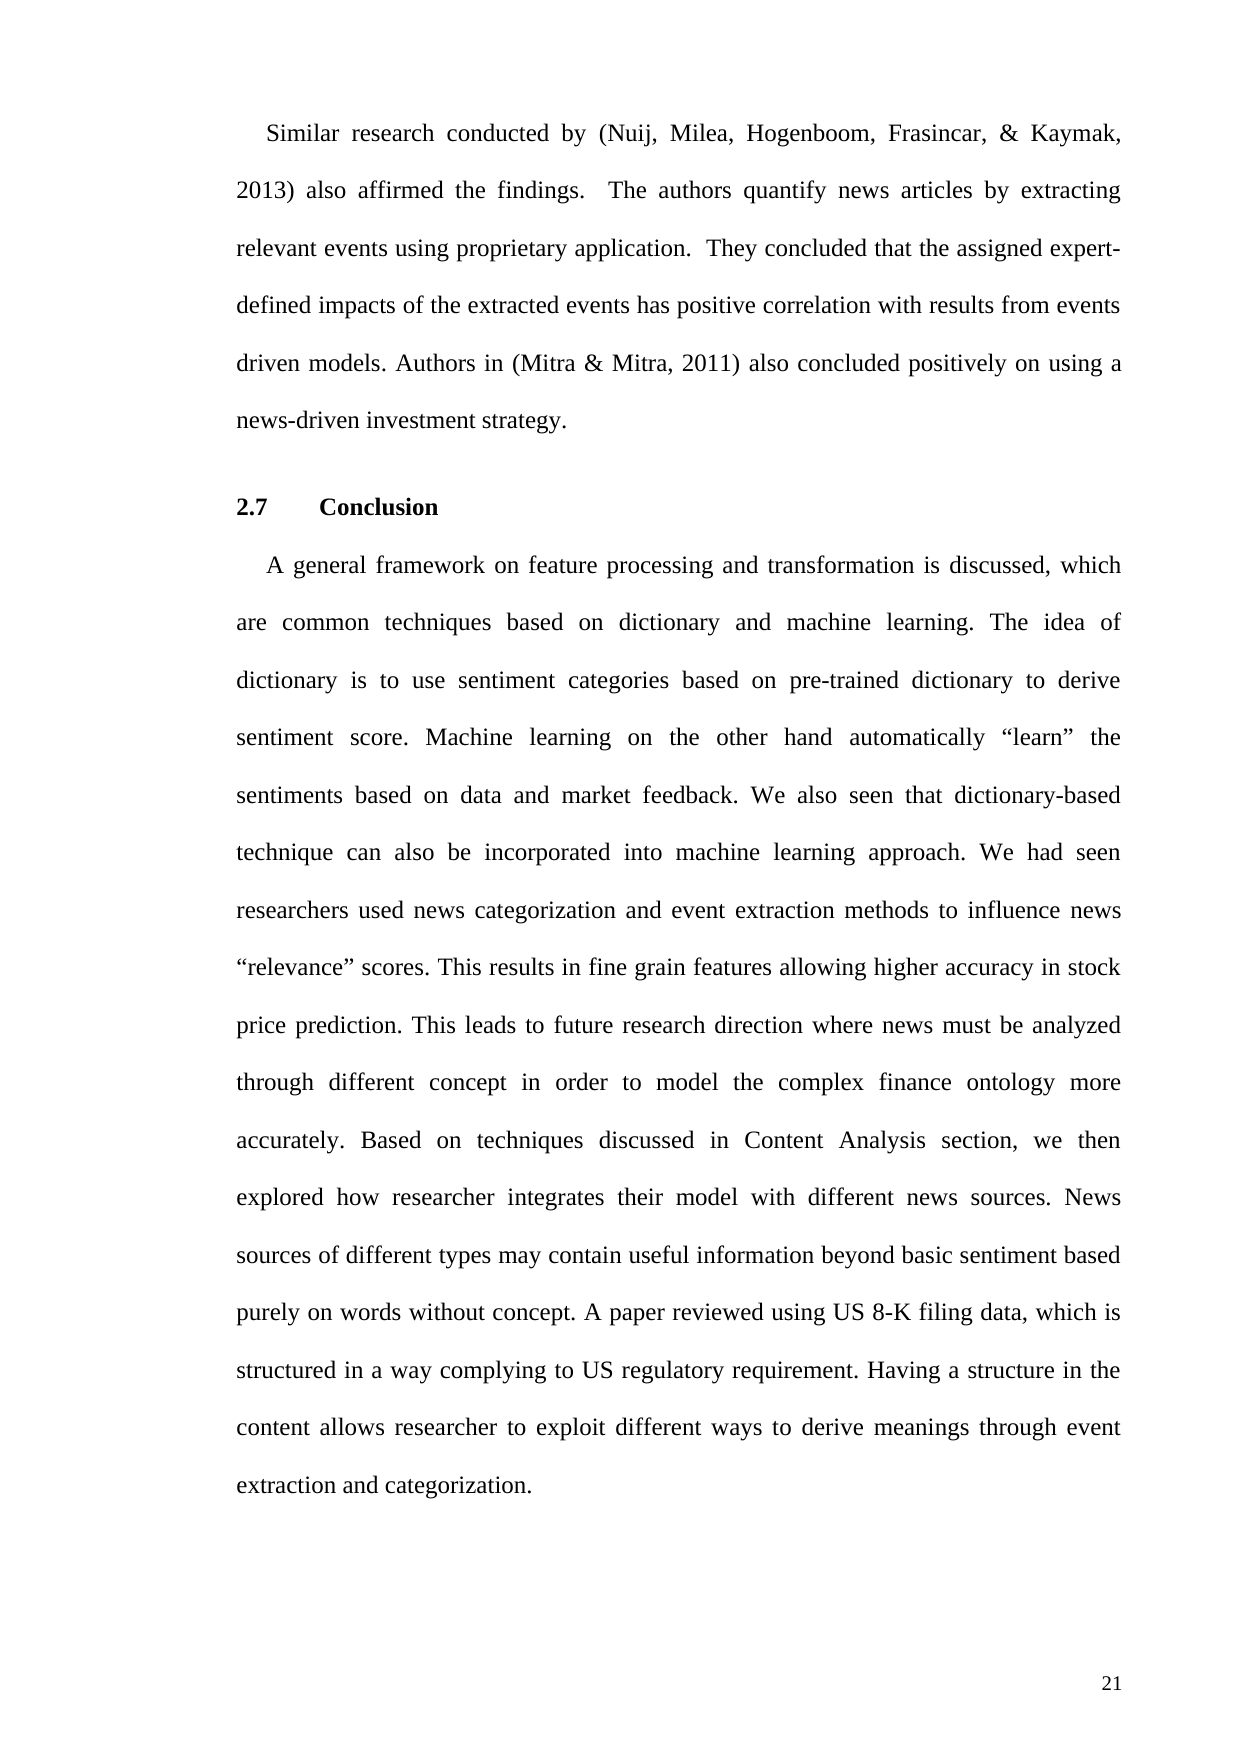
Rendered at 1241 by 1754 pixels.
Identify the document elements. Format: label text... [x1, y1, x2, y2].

subtitle Conclusion [236, 492, 1122, 521]
text A general framework on feature processing and transformation is discussed, which are common techniques based on dictionary and machine learning. The idea of dictionary is to use sentiment categories based on pre-trained dictionary to derive sentiment score. Machine learning on the other hand automatically “learn” the sentiments based on data and market feedback. We also seen that dictionary-based technique can also be incorporated into machine learning approach. We had seen researchers used news categorization and event extraction methods to influence news “relevance” scores. This results in fine grain features allowing higher accuracy in stock price prediction. This leads to future research direction where news must be analyzed through different concept in order to model the complex finance ontology more accurately. Based on techniques discussed in Content Analysis section, we then explored how researcher integrates their model with different news sources. News sources of different types may contain useful information beyond basic sentiment based purely on words without concept. A paper reviewed using US 8-K filing data, which is structured in a way complying to US regulatory requirement. Having a structure in the content allows researcher to exploit different ways to derive meanings through event extraction and categorization. [236, 550, 1122, 1498]
text Similar research conducted by (Nuij, Milea, Hogenboom, Frasincar, & Kaymak, 2013) also affirmed the findings. The authors quantify news articles by extracting relevant events using proprietary application. They concluded that the assigned expert-defined impacts of the extracted events has positive correlation with results from events driven models. Authors in (Mitra & Mitra, 2011) also concluded positively on using a news-driven investment strategy. [236, 118, 1122, 434]
